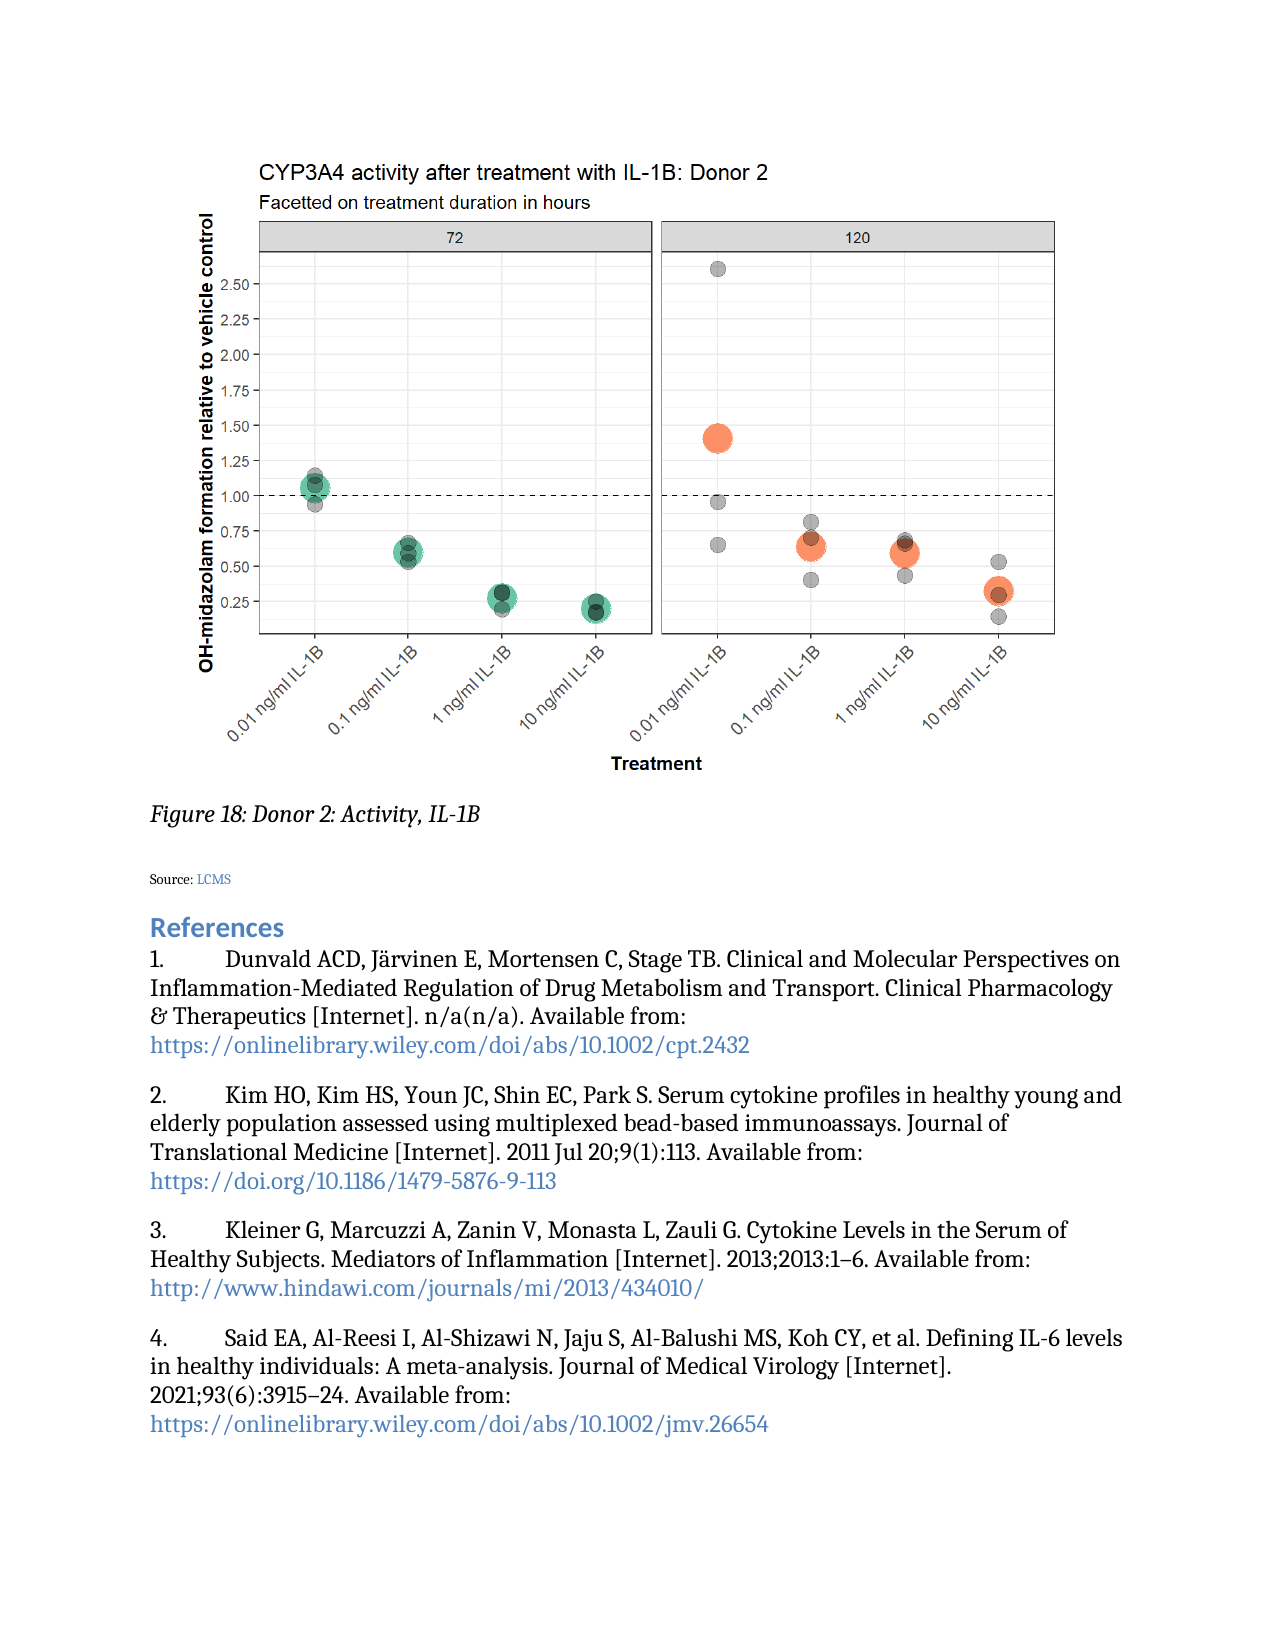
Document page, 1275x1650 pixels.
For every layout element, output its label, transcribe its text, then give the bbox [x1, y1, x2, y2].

text 2. Kim HO, Kim HS, Youn JC, Shin EC, Park S. Serum cytokine profiles in healthy young and elderly population assessed using multiplexed bead-based immunoassays. Journal of Translational Medicine [Internet]. 2011 Jul 20;9(1):113. Available from: https://doi.org/10.1186/1479-5876-9-113 [150, 1081, 1125, 1196]
text Source: LCMS [150, 859, 1125, 888]
text 4. Said EA, Al-Reesi I, Al-Shizawi N, Jaju S, Al-Balushi MS, Koh CY, et al. Defining IL-6 levels in healthy individuals: A meta-analysis. Journal of Medical Virology [Internet]. 2021;93(6):3915–24. Available from: https://onlinelibrary.wiley.com/doi/abs/10.1002/jmv.26654 [150, 1323, 1125, 1438]
subtitle References [150, 909, 1125, 945]
text 3. Kleiner G, Marcuzzi A, Zanin V, Monasta L, Zauli G. Cytokine Levels in the Serum of Healthy Subjects. Mediators of Inflammation [Internet]. 2013;2013:1–6. Available from: http://www.hindawi.com/journals/mi/2013/434010/ [150, 1216, 1125, 1303]
text 1. Dunvald ACD, Järvinen E, Mortensen C, Stage TB. Clinical and Molecular Perspectives on Inflammation-Mediated Regulation of Drug Metabolism and Transport. Clinical Pharmacology & Therapeutics [Internet]. n/a(n/a). Available from: https://onlinelibrary.wiley.com/doi/abs/10.1002/cpt.2432 [150, 945, 1125, 1060]
table_header Figure 18: Donor 2: Activity, IL-1B [139, 150, 1114, 841]
picture [188, 153, 1064, 779]
